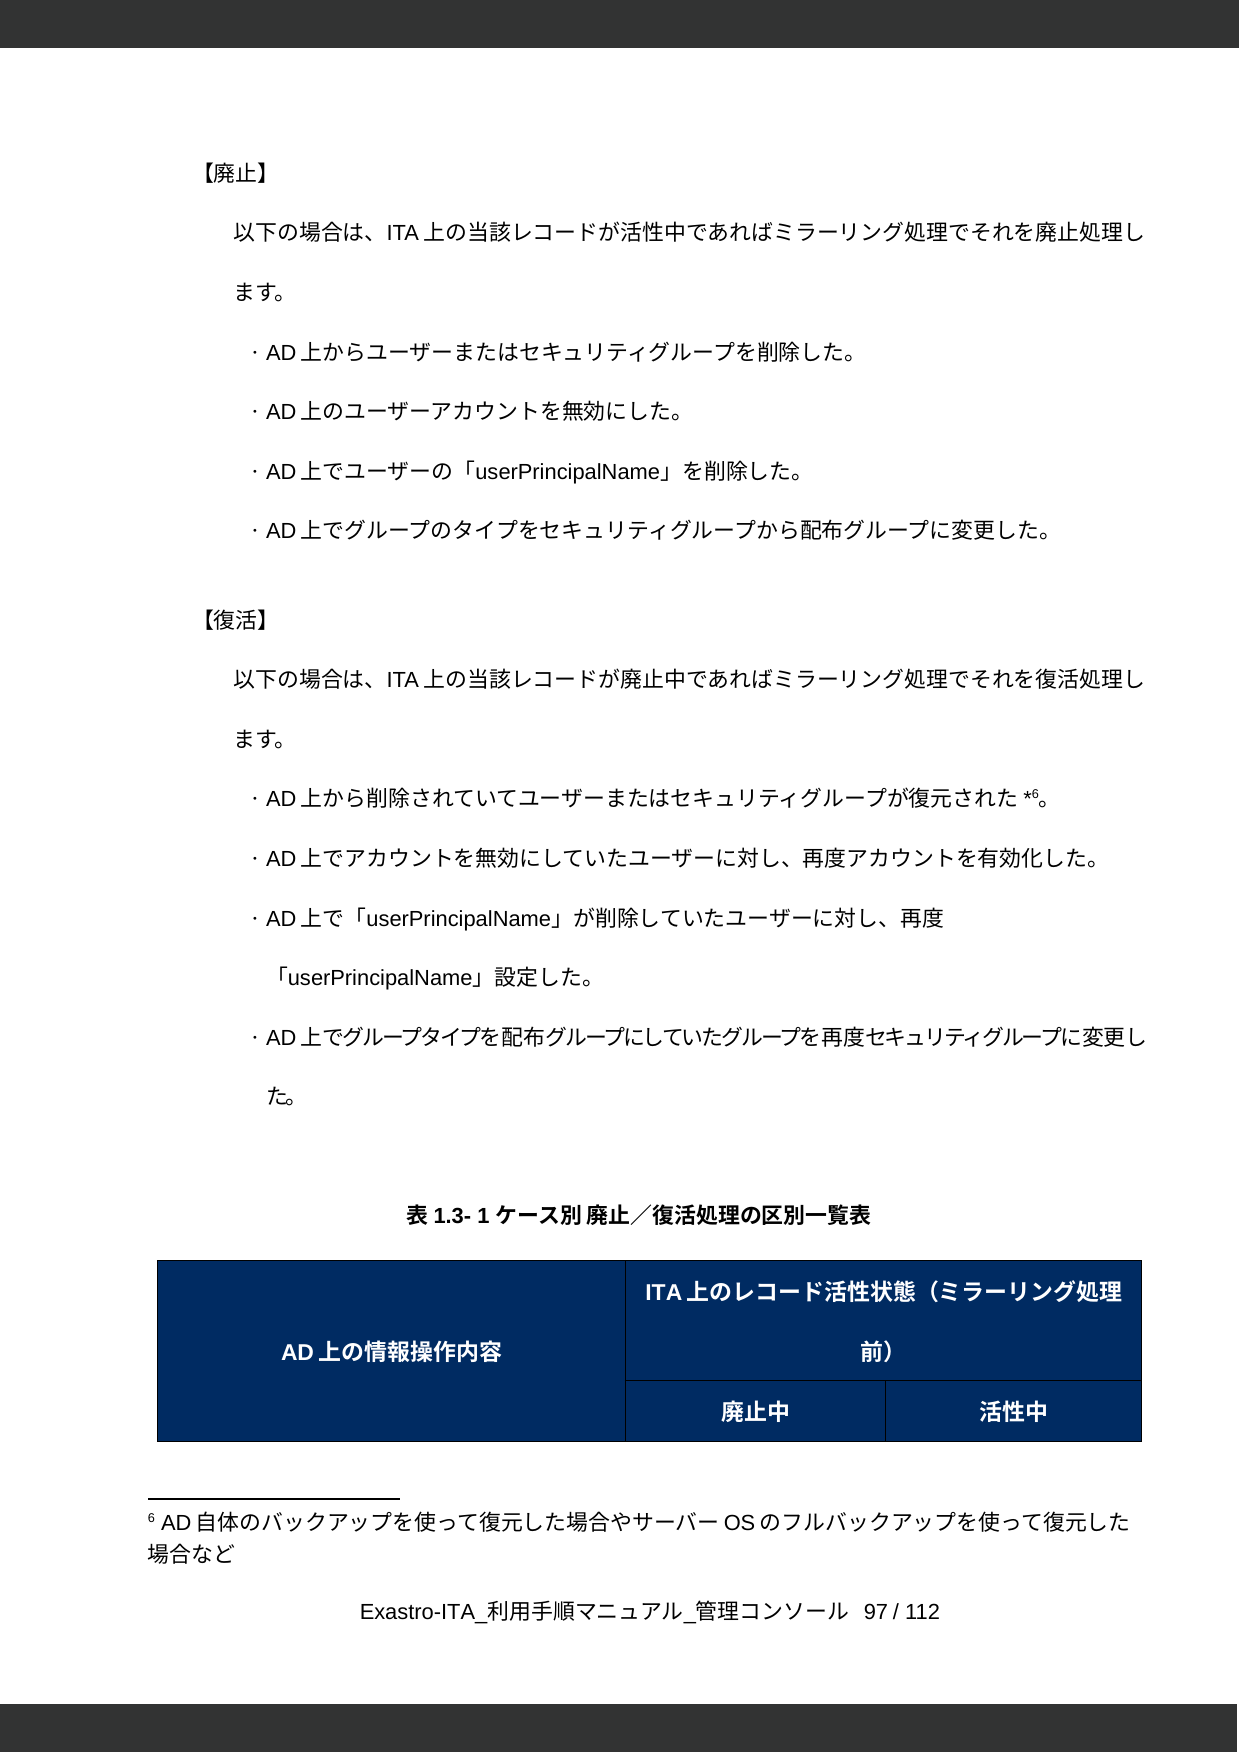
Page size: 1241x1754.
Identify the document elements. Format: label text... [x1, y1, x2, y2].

picture [0, 0, 1239, 48]
list AD上でグループのタイプをセキュリティグループから配布グループに変更した。 [251, 499, 1152, 559]
text 表 1.3- 1 ケース別 廃止／復活処理の区別一覧表 [148, 1184, 1130, 1244]
list AD上で「userPrincipalName」が削除していたユーザーに対し、再度「userPrincipalName」設定した。 [251, 887, 1152, 1006]
list 以下の場合は、ITA上の当該レコードが活性中であればミラーリング処理でそれを廃止処理します。 [233, 201, 1152, 321]
text 【復活】 [192, 589, 1152, 648]
list AD上でグループタイプを配布グループにしていたグループを再度セキュリティグループに変更した。 [251, 1006, 1152, 1125]
table_cell 廃止中 [626, 1381, 885, 1441]
picture [0, 1704, 1237, 1752]
text 【廃止】 [192, 142, 1152, 201]
list AD上からユーザーまたはセキュリティグループを削除した。 [251, 321, 1152, 380]
list AD上でユーザーの「userPrincipalName」を削除した。 [251, 440, 1152, 499]
list AD上のユーザーアカウントを無効にした。 [251, 380, 1152, 440]
table_cell 活性中 [886, 1381, 1141, 1441]
list AD上でアカウントを無効にしていたユーザーに対し、再度アカウントを有効化した。 [251, 827, 1152, 887]
table_header AD上の情報操作内容 [158, 1261, 625, 1441]
table_header ITA上のレコード活性状態（ミラーリング処理前） [626, 1261, 1141, 1380]
list AD上から削除されていてユーザーまたはセキュリティグループが復元された *。 [251, 767, 1152, 827]
list 以下の場合は、ITA上の当該レコードが廃止中であればミラーリング処理でそれを復活処理します。 [233, 648, 1152, 767]
